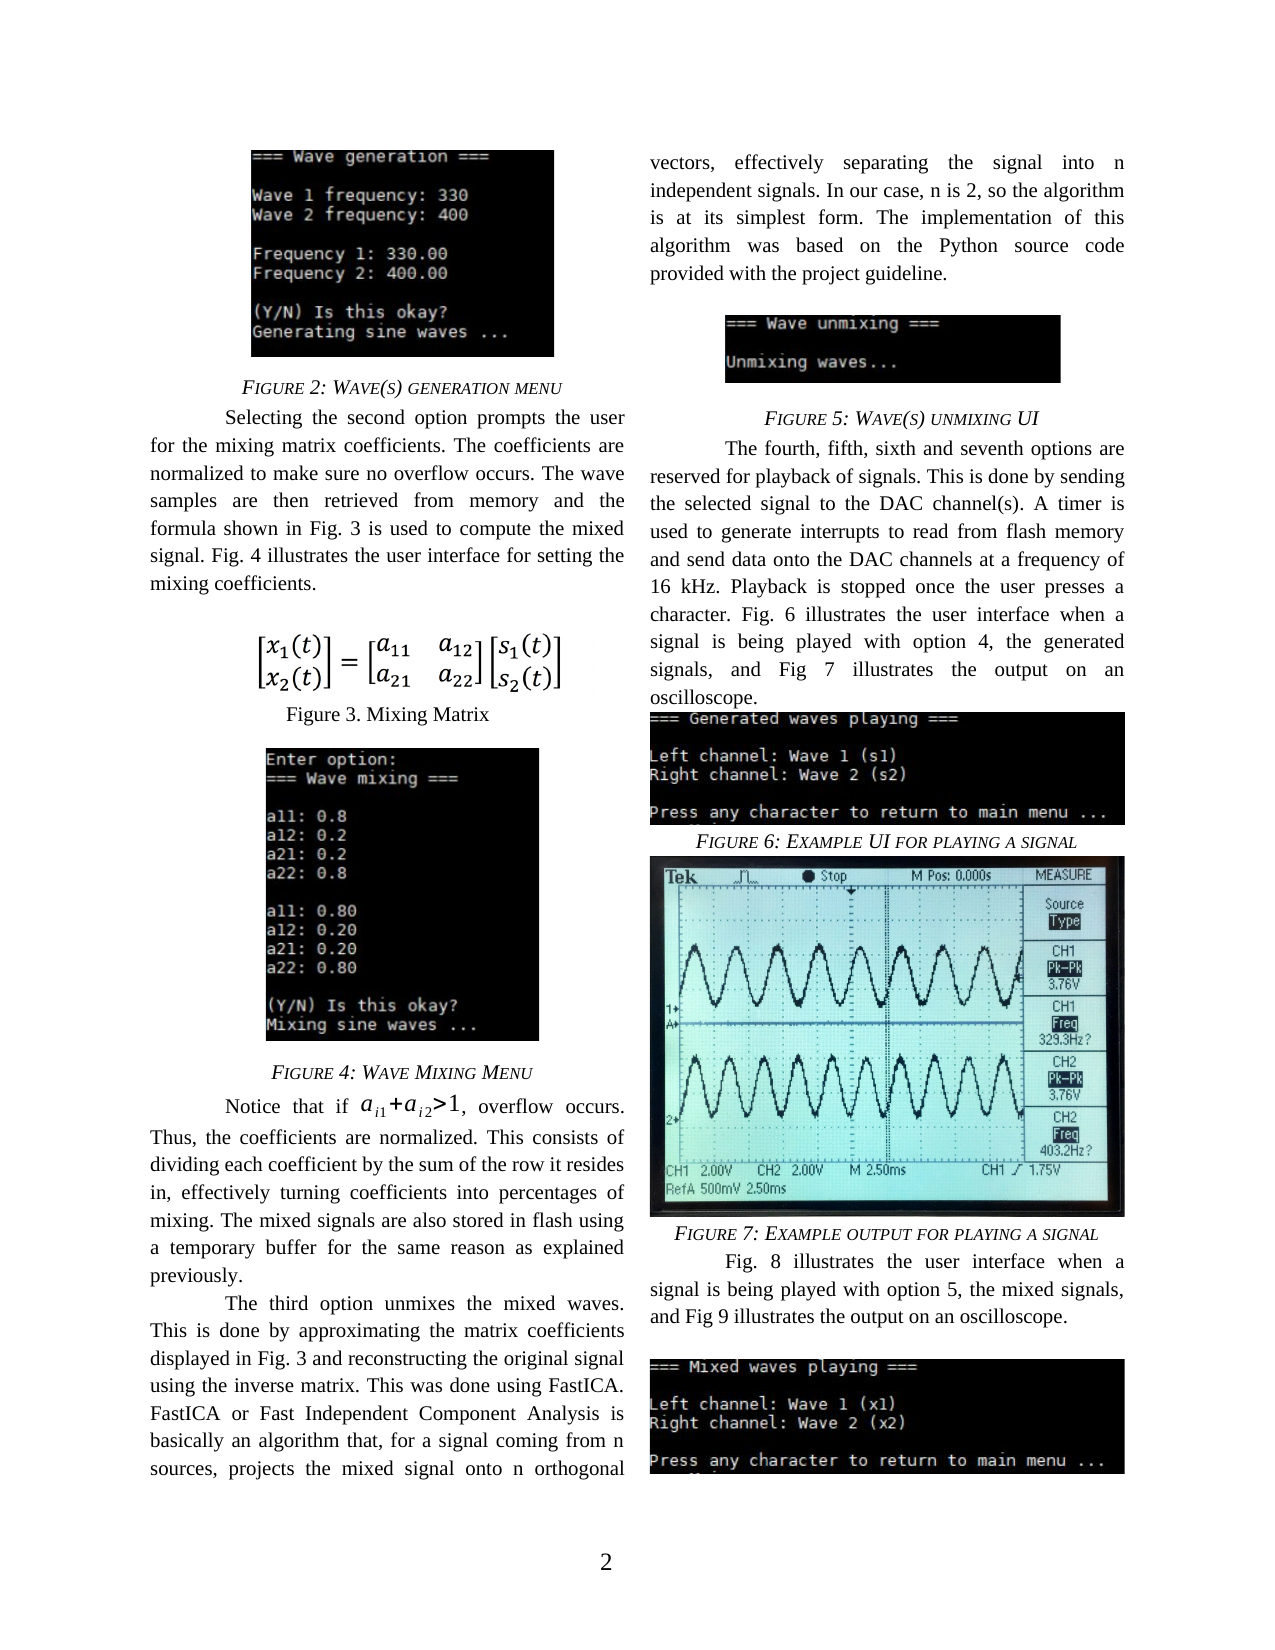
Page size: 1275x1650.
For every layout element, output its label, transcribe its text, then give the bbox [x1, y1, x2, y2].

text The third option unmixes the mixed waves. This is done by approximating the matrix coefficients displayed in Fig. 3 and reconstructing the original signal using the inverse matrix. This was done using FastICA. FastICA or Fast Independent Component Analysis is basically an algorithm that, for a signal coming from n sources, projects the mixed signal onto n orthogonal vectors, effectively separating the signal into n independent signals. In our case, n is 2, so the algorithm is at its simplest form. The implementation of this algorithm was based on the Python source code provided with the project guideline. [150, 1290, 625, 1480]
picture [650, 712, 1125, 825]
text Figure 7: Example output for playing a signal [650, 1221, 1125, 1245]
text Notice that if , overflow occurs. Thus, the coefficients are normalized. This consists of dividing each coefficient by the sum of the row it resides in, effectively turning coefficients into percentages of mixing. The mixed signals are also stored in flash using a temporary buffer for the same reason as explained previously. [150, 1090, 625, 1287]
picture [265, 748, 540, 1041]
text Figure 6: Example UI for playing a signal [650, 829, 1125, 853]
text Figure 2: Wave(s) generation menu [180, 375, 625, 399]
text Figure 3. Mixing Matrix [150, 702, 625, 726]
text The third option unmixes the mixed waves. This is done by approximating the matrix coefficients displayed in Fig. 3 and reconstructing the original signal using the inverse matrix. This was done using FastICA. FastICA or Fast Independent Component Analysis is basically an algorithm that, for a signal coming from n sources, projects the mixed signal onto n orthogonal vectors, effectively separating the signal into n independent signals. In our case, n is 2, so the algorithm is at its simplest form. The implementation of this algorithm was based on the Python source code provided with the project guideline. [650, 150, 1125, 284]
picture [225, 626, 599, 698]
text Figure 4: Wave Mixing Menu [180, 1059, 625, 1084]
text Figure 5: Wave(s) unmixing UI [680, 406, 1125, 430]
picture [649, 1359, 1125, 1474]
text Selecting the second option prompts the user for the mixing matrix coefficients. The coefficients are normalized to make sure no overflow occurs. The wave samples are then retrieved from memory and the formula shown in Fig. 3 is used to compute the mixed signal. Fig. 4 illustrates the user interface for setting the mixing coefficients. [150, 405, 625, 595]
picture [649, 856, 1125, 1217]
picture [724, 315, 1061, 383]
text The fourth, fifth, sixth and seventh options are reserved for playback of signals. This is done by sending the selected signal to the DAC channel(s). A timer is used to generate interrupts to read from flash memory and send data onto the DAC channels at a frequency of 16 kHz. Playback is stopped once the user presses a character. Fig. 6 illustrates the user interface when a signal is being played with option 4, the generated signals, and Fig 7 illustrates the output on an oscilloscope. [650, 436, 1125, 709]
text Fig. 8 illustrates the user interface when a signal is being played with option 5, the mixed signals, and Fig 9 illustrates the output on an oscilloscope. [650, 1249, 1125, 1328]
picture [251, 150, 555, 357]
